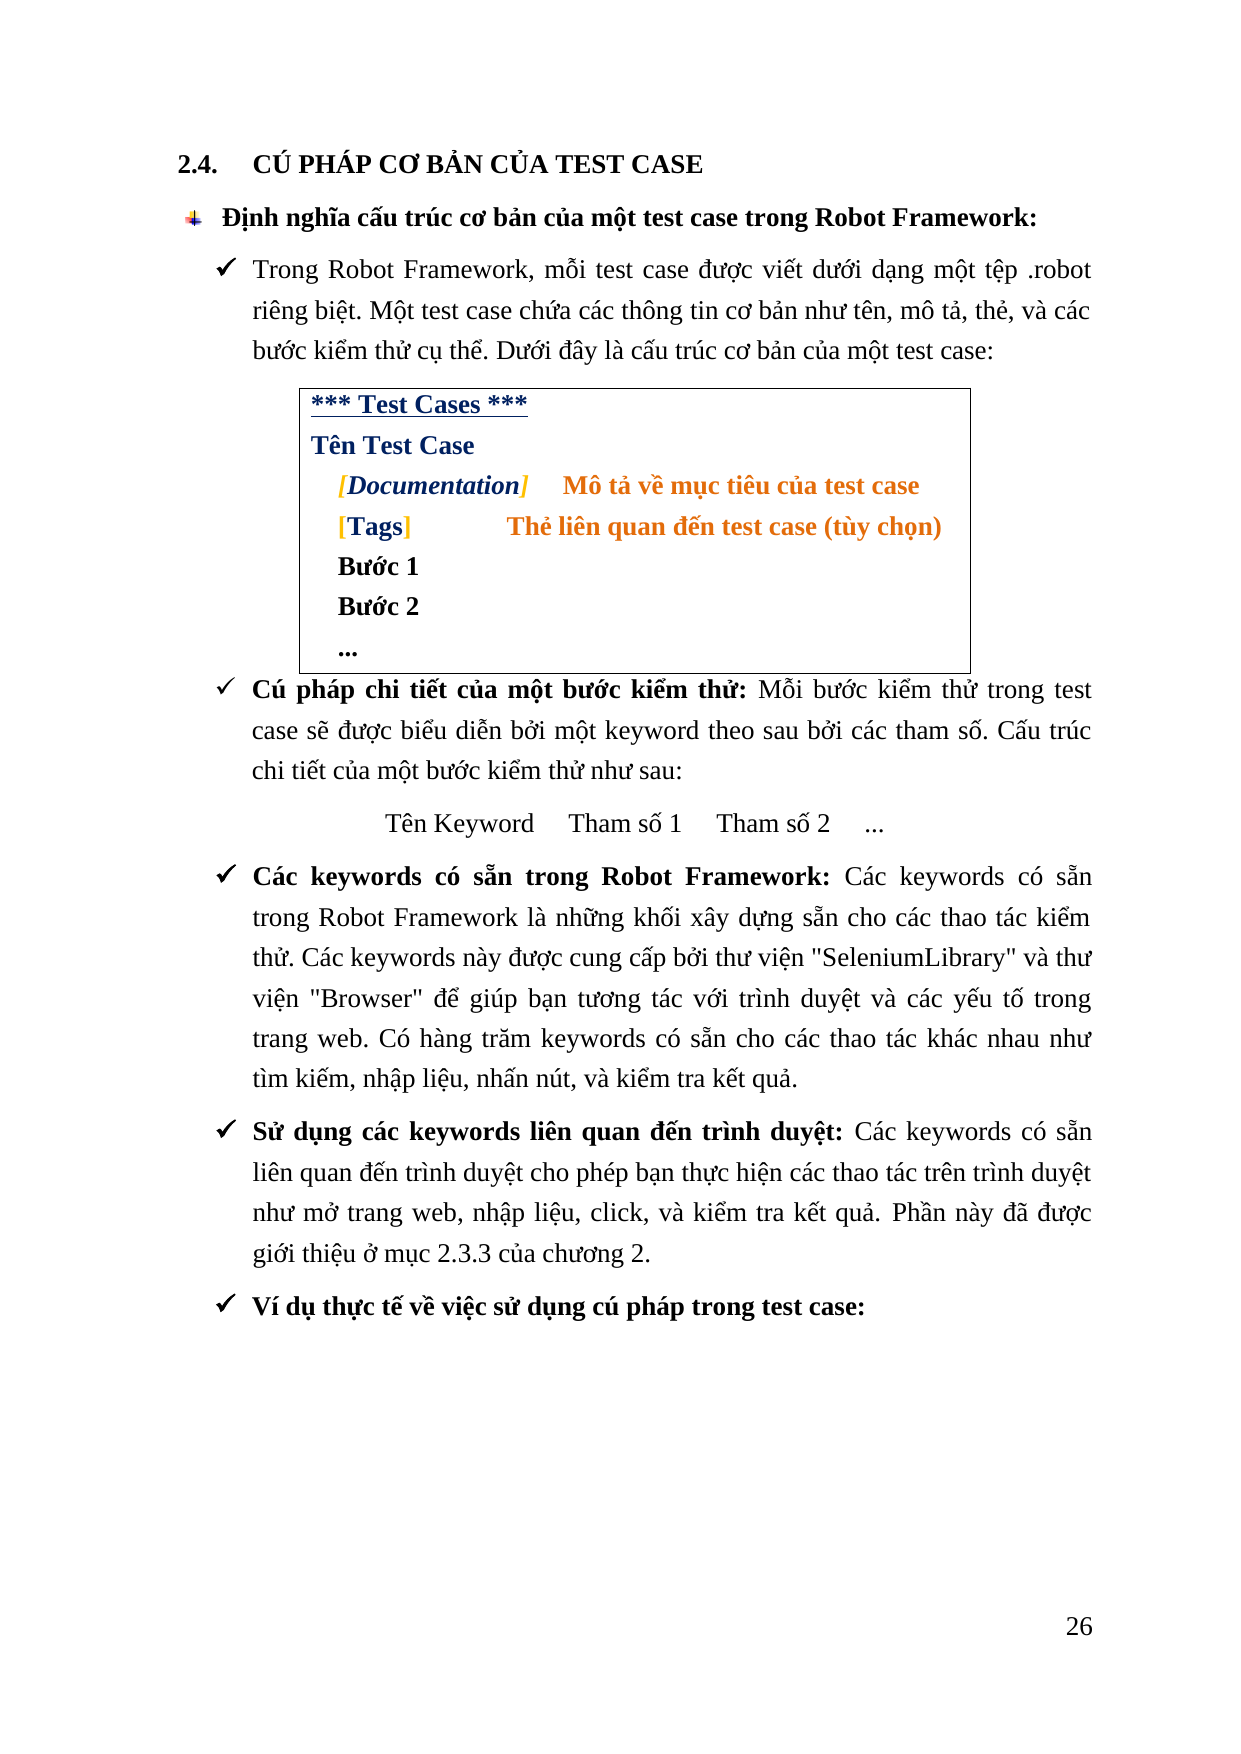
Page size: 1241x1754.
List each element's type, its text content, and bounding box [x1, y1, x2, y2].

picture [185, 209, 202, 226]
list Ví dụ thực tế về việc sử dụng cú pháp trong test case: [214, 1290, 1092, 1321]
text Tên Keyword Tham số 1 Tham số 2 ... [177, 807, 1092, 838]
list Trong Robot Framework, mỗi test case được viết dưới dạng một tệp .robot riêng biệt. Một test case chứa các thông tin cơ bản như tên, mô tả, thẻ, và các bước kiểm thử cụ thể. Dưới đây là cấu trúc cơ bản của một test case: [215, 253, 1092, 366]
list Định nghĩa cấu trúc cơ bản của một test case trong Robot Framework: [184, 201, 1092, 232]
subtitle CÚ PHÁP CƠ BẢN CỦA TEST CASE [177, 148, 1092, 179]
list Các keywords có sẵn trong Robot Framework: Các keywords có sẵn trong Robot Framework là những khối xây dựng sẵn cho các thao tác kiểm thử. Các keywords này được cung cấp bởi thư viện "SeleniumLibrary" và thư viện "Browser" để giúp bạn tương tác với trình duyệt và các yếu tố trong trang web. Có hàng trăm keywords có sẵn cho các thao tác khác nhau như tìm kiếm, nhập liệu, nhấn nút, và kiểm tra kết quả. [215, 860, 1092, 1094]
table_header *** Test Cases *** Tên Test Case [Documentation] Mô tả về mục tiêu của test case [Tags] Thẻ liên quan đến test case (tùy chọn) Bước 1 Bước 2 ... [300, 389, 970, 672]
list Sử dụng các keywords liên quan đến trình duyệt: Các keywords có sẵn liên quan đến trình duyệt cho phép bạn thực hiện các thao tác trên trình duyệt như mở trang web, nhập liệu, click, và kiểm tra kết quả. Phần này đã được giới thiệu ở mục 2.3.3 của chương 2. [215, 1115, 1092, 1268]
list Cú pháp chi tiết của một bước kiểm thử: Mỗi bước kiểm thử trong test case sẽ được biểu diễn bởi một keyword theo sau bởi các tham số. Cấu trúc chi tiết của một bước kiểm thử như sau: [214, 673, 1092, 786]
